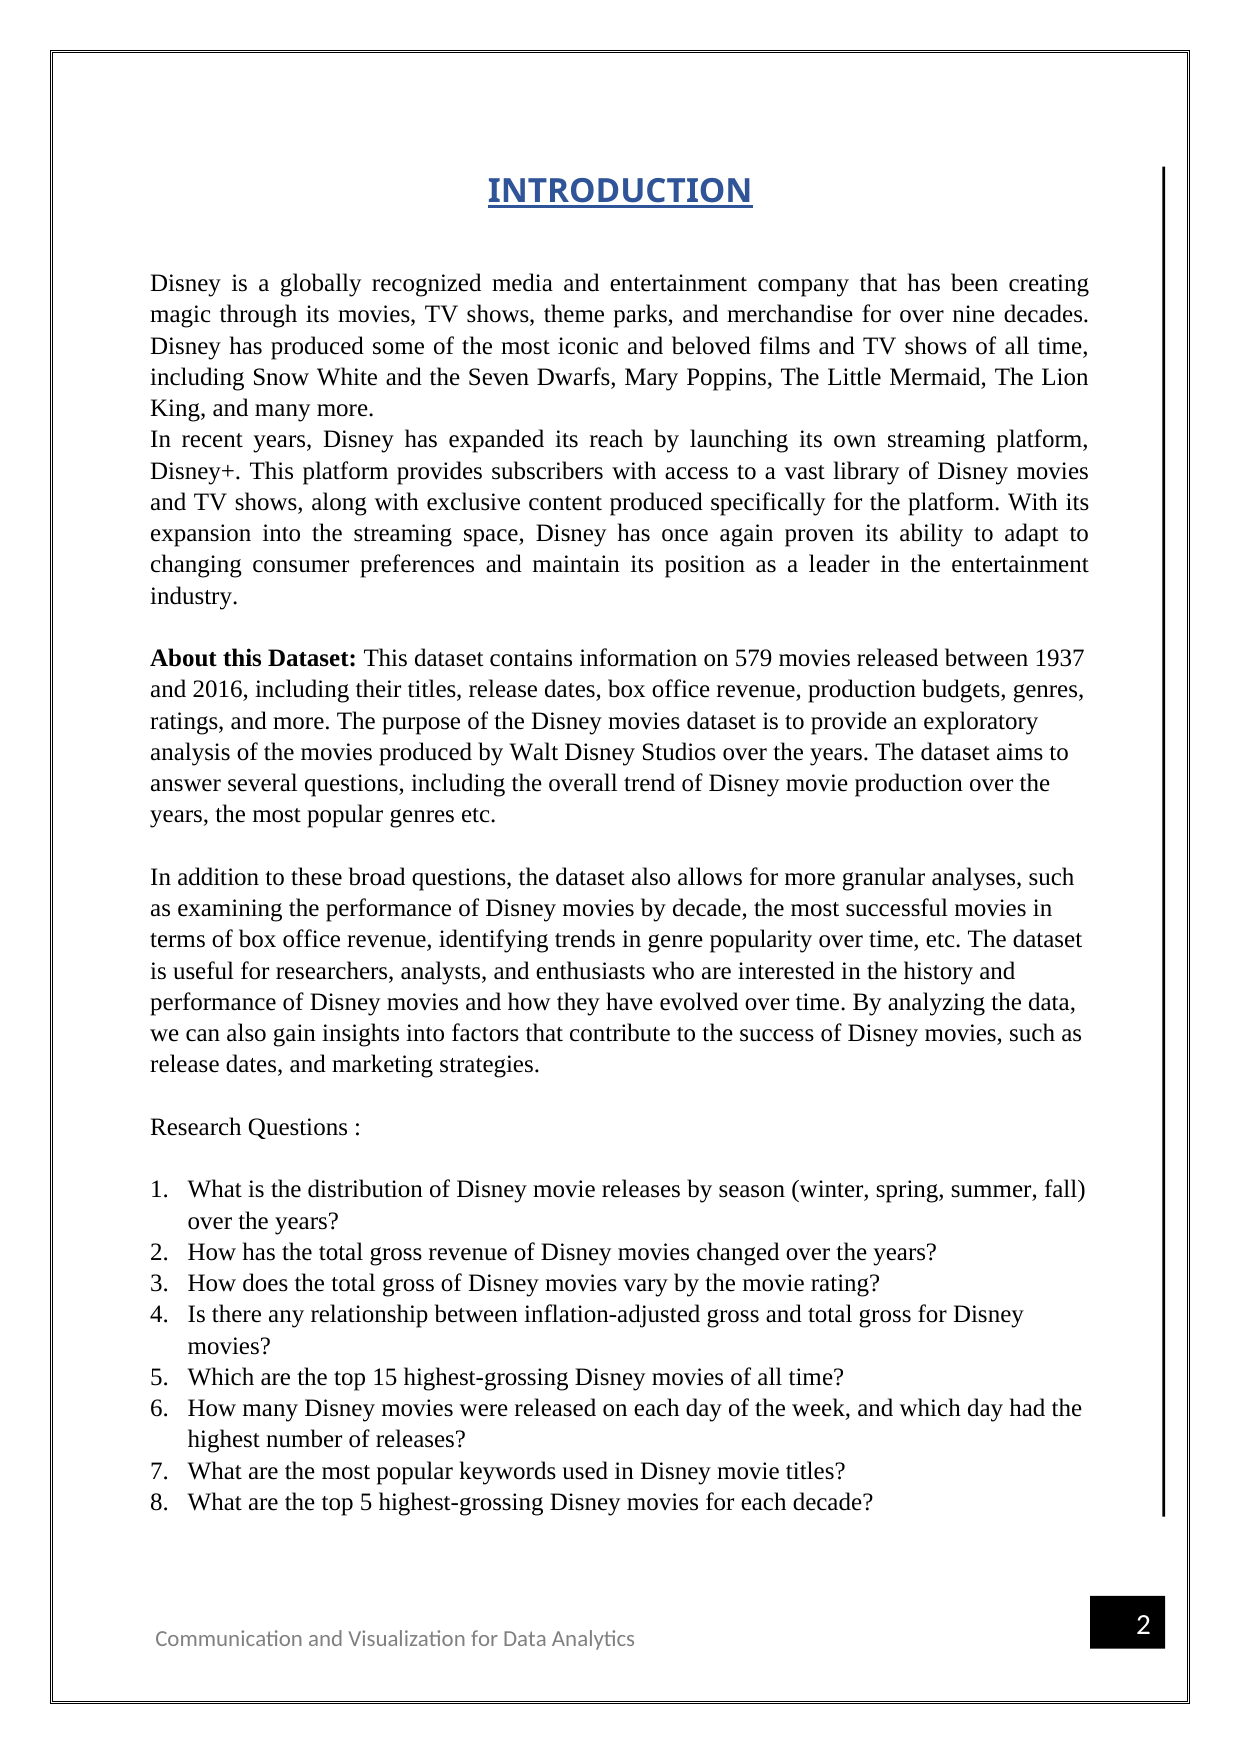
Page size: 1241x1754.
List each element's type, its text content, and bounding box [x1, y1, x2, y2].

list How many Disney movies were released on each day of the week, and which day had the highest number of releases? [150, 1392, 1090, 1454]
text In recent years, Disney has expanded its reach by launching its own streaming platform, Disney+. This platform provides subscribers with access to a vast library of Disney movies and TV shows, along with exclusive content produced specifically for the platform. With its expansion into the streaming space, Disney has once again proven its ability to adapt to changing consumer preferences and maintain its position as a leader in the entertainment industry. [150, 423, 1090, 610]
list What is the distribution of Disney movie releases by season (winter, spring, summer, fall) over the years? [150, 1173, 1090, 1235]
list How has the total gross revenue of Disney movies changed over the years? [150, 1235, 1090, 1267]
text In addition to these broad questions, the dataset also allows for more granular analyses, such as examining the performance of Disney movies by decade, the most successful movies in terms of box office revenue, identifying trends in genre popularity over time, etc. The dataset is useful for researchers, analysts, and enthusiasts who are interested in the history and performance of Disney movies and how they have evolved over time. By analyzing the data, we can also gain insights into factors that contribute to the success of Disney movies, such as release dates, and marketing strategies. [150, 860, 1090, 1079]
list What are the most popular keywords used in Disney movie titles? [150, 1454, 1090, 1485]
list Which are the top 15 highest-grossing Disney movies of all time? [150, 1360, 1090, 1392]
text About this Dataset: This dataset contains information on 579 movies released between 1937 and 2016, including their titles, release dates, box office revenue, production budgets, genres, ratings, and more. The purpose of the Disney movies dataset is to provide an exploratory analysis of the movies produced by Walt Disney Studios over the years. The dataset aims to answer several questions, including the overall trend of Disney movie production over the years, the most popular genres etc. [150, 642, 1090, 829]
list Is there any relationship between inflation-adjusted gross and total gross for Disney movies? [150, 1298, 1090, 1360]
list How does the total gross of Disney movies vary by the movie rating? [150, 1267, 1090, 1298]
text Disney is a globally recognized media and entertainment company that has been creating magic through its movies, TV shows, theme parks, and merchandise for over nine decades. Disney has produced some of the most iconic and beloved films and TV shows of all time, including Snow White and the Seven Dwarfs, Mary Poppins, The Little Mermaid, The Lion King, and many more. [150, 267, 1090, 423]
text INTRODUCTION [150, 179, 1090, 208]
list What are the top 5 highest-grossing Disney movies for each decade? [150, 1485, 1090, 1517]
text Research Questions : [150, 1110, 1090, 1142]
